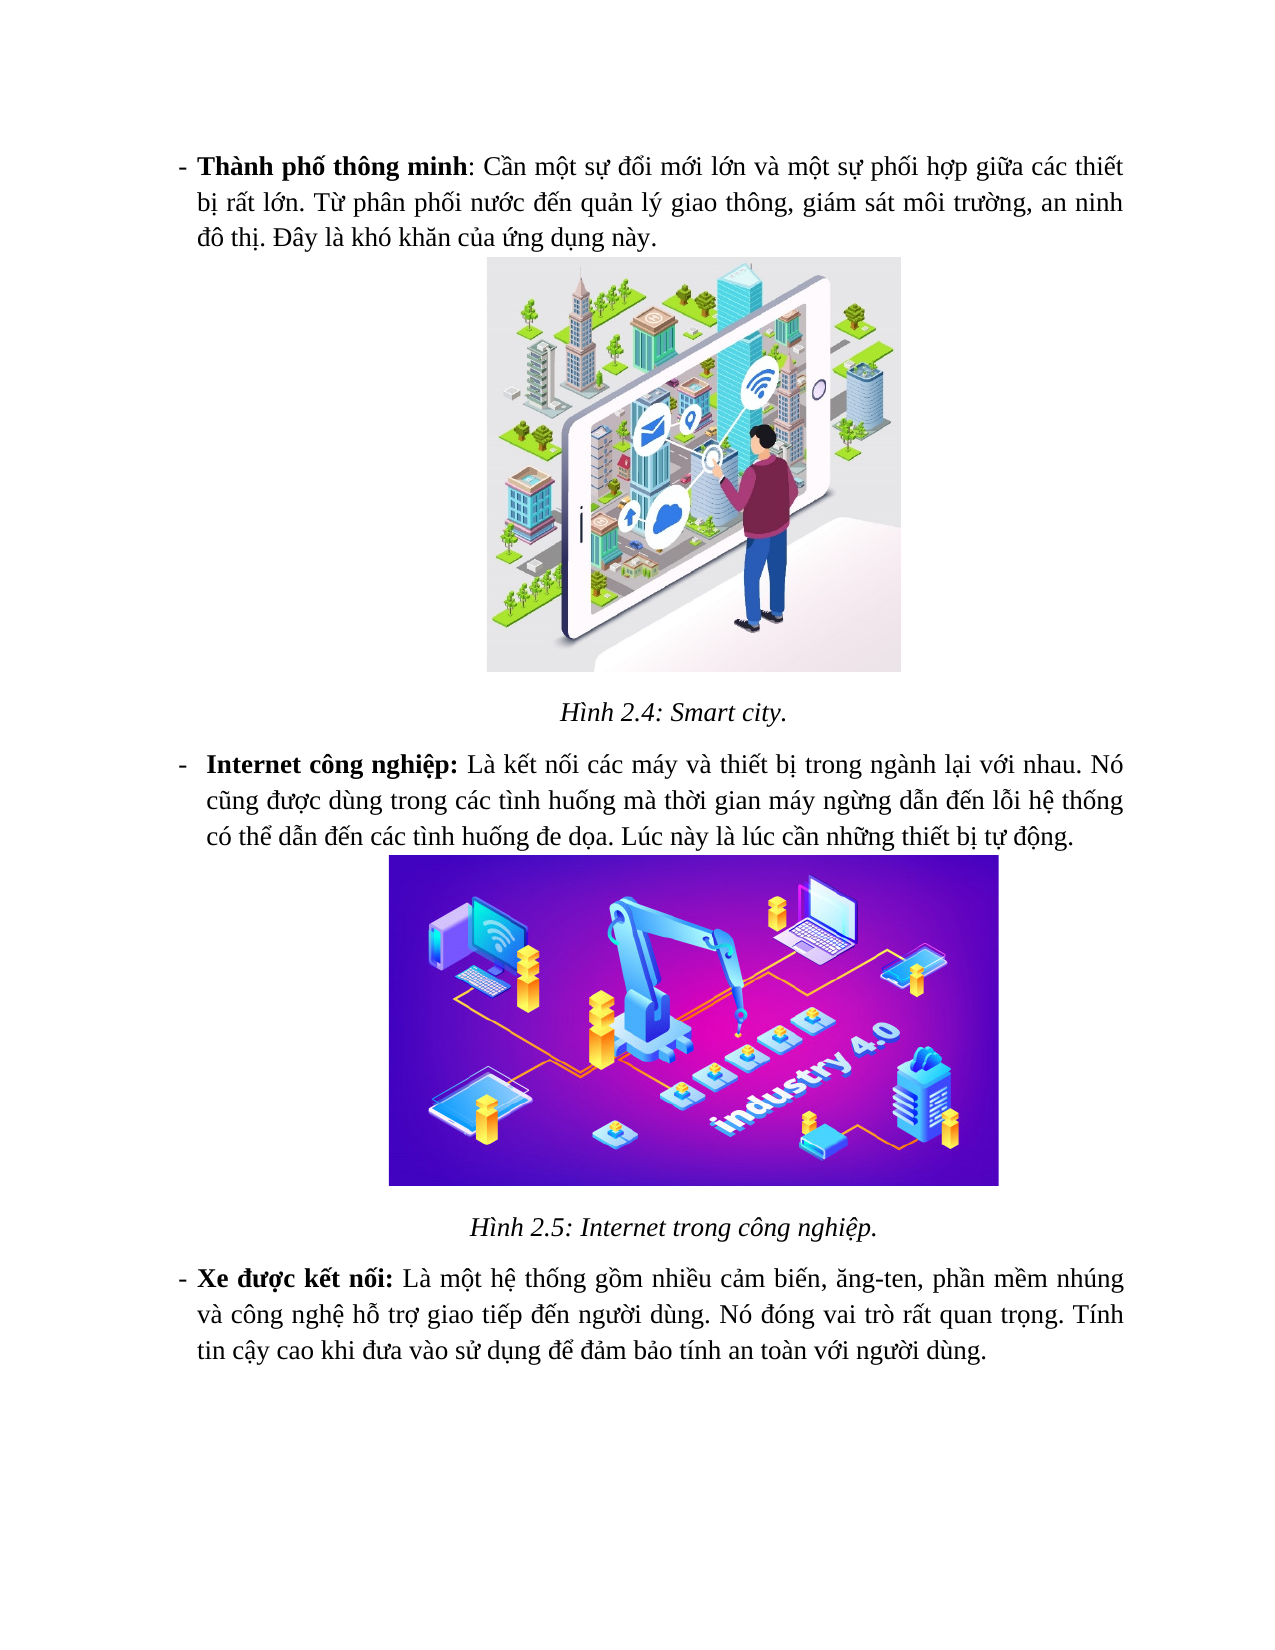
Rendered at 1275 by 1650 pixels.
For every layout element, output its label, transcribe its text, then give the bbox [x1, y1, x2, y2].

list Thành phố thông minh: Cần một sự đổi mới lớn và một sự phối hợp giữa các thiết bị rất lớn. Từ phân phối nước đến quản lý giao thông, giám sát môi trường, an ninh đô thị. Đây là khó khăn của ứng dụng này. [178, 150, 1125, 253]
text Hình 2.4: Smart city. [150, 696, 1125, 727]
picture [388, 855, 999, 1186]
picture [486, 257, 901, 672]
text Hình 2.5: Internet trong công nghiệp. [150, 1211, 1125, 1242]
list Internet công nghiệp: Là kết nối các máy và thiết bị trong ngành lại với nhau. Nó cũng được dùng trong các tình huống mà thời gian máy ngừng dẫn đến lỗi hệ thống có thể dẫn đến các tình huống đe dọa. Lúc này là lúc cần những thiết bị tự động. [178, 748, 1125, 851]
list Xe được kết nối: Là một hệ thống gồm nhiều cảm biến, ăng-ten, phần mềm nhúng và công nghệ hỗ trợ giao tiếp đến người dùng. Nó đóng vai trò rất quan trọng. Tính tin cậy cao khi đưa vào sử dụng để đảm bảo tính an toàn với người dùng. [178, 1263, 1125, 1365]
